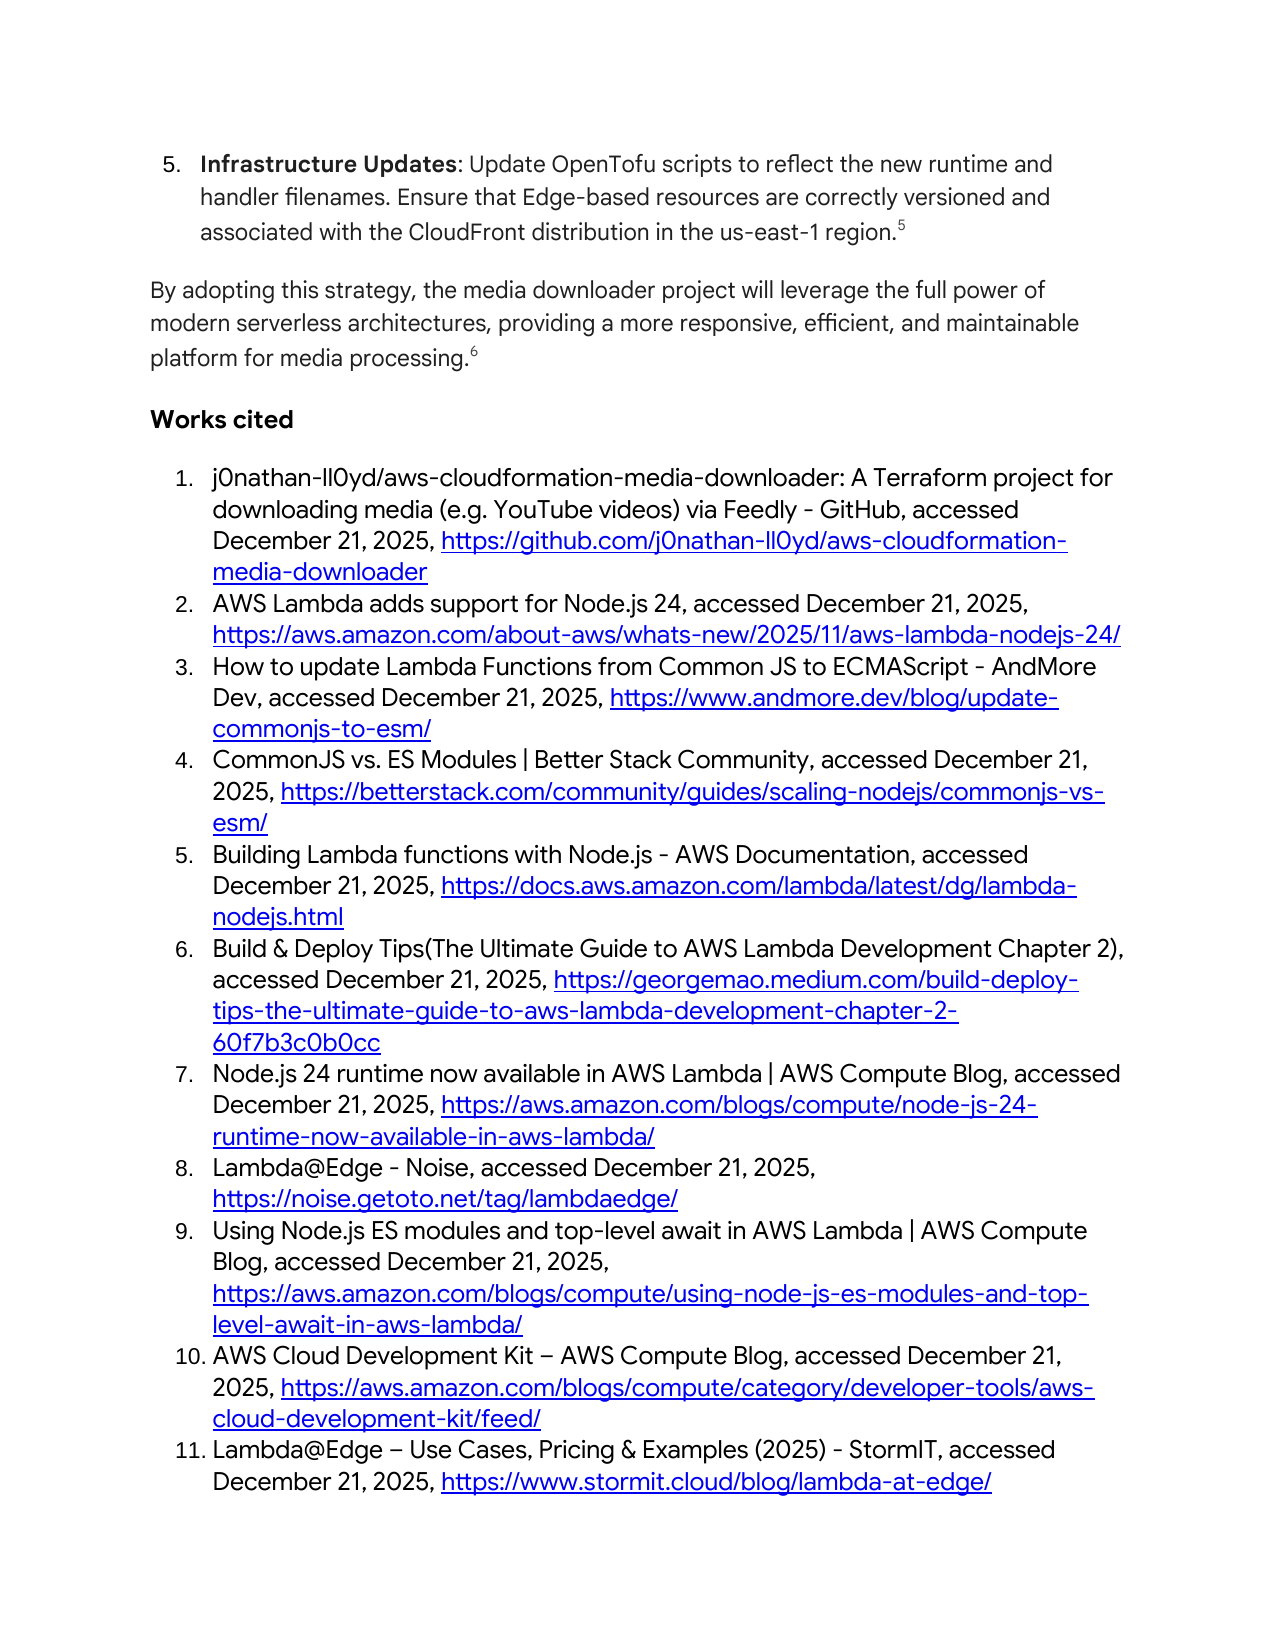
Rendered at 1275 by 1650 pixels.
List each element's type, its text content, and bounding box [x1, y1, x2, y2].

list Node.js 24 runtime now available in AWS Lambda | AWS Compute Blog, accessed December 21, 2025, https://aws.amazon.com/blogs/compute/node-js-24-runtime-now-available-in-aws-lambda/ [175, 1058, 1125, 1152]
subtitle Works cited [150, 405, 1125, 436]
list How to update Lambda Functions from Common JS to ECMAScript - AndMore Dev, accessed December 21, 2025, https://www.andmore.dev/blog/update-commonjs-to-esm/ [175, 651, 1125, 745]
list Lambda@Edge – Use Cases, Pricing & Examples (2025) - StormIT, accessed December 21, 2025, https://www.stormit.cloud/blog/lambda-at-edge/ [175, 1434, 1125, 1497]
list Using Node.js ES modules and top-level await in AWS Lambda | AWS Compute Blog, accessed December 21, 2025, https://aws.amazon.com/blogs/compute/using-node-js-es-modules-and-top-level-await-in-aws-lambda/ [175, 1215, 1125, 1341]
list AWS Cloud Development Kit – AWS Compute Blog, accessed December 21, 2025, https://aws.amazon.com/blogs/compute/category/developer-tools/aws-cloud-development-kit/feed/ [175, 1341, 1125, 1434]
list CommonJS vs. ES Modules | Better Stack Community, accessed December 21, 2025, https://betterstack.com/community/guides/scaling-nodejs/commonjs-vs-esm/ [175, 745, 1125, 839]
text By adopting this strategy, the media downloader project will leverage the full power of modern serverless architectures, providing a more responsive, efficient, and maintainable platform for media processing.6 [150, 277, 1125, 374]
list Build & Deploy Tips(The Ultimate Guide to AWS Lambda Development Chapter 2), accessed December 21, 2025, https://georgemao.medium.com/build-deploy-tips-the-ultimate-guide-to-aws-lambda-development-chapter-2-60f7b3c0b0cc [175, 933, 1125, 1058]
list j0nathan-ll0yd/aws-cloudformation-media-downloader: A Terraform project for downloading media (e.g. YouTube videos) via Feedly - GitHub, accessed December 21, 2025, https://github.com/j0nathan-ll0yd/aws-cloudformation-media-downloader [175, 463, 1125, 588]
list Infrastructure Updates: Update OpenTofu scripts to reflect the new runtime and handler filenames. Ensure that Edge-based resources are correctly versioned and associated with the CloudFront distribution in the us-east-1 region.5 [162, 150, 1125, 247]
list AWS Lambda adds support for Node.js 24, accessed December 21, 2025, https://aws.amazon.com/about-aws/whats-new/2025/11/aws-lambda-nodejs-24/ [175, 588, 1125, 651]
list Building Lambda functions with Node.js - AWS Documentation, accessed December 21, 2025, https://docs.aws.amazon.com/lambda/latest/dg/lambda-nodejs.html [175, 839, 1125, 933]
list Lambda@Edge - Noise, accessed December 21, 2025, https://noise.getoto.net/tag/lambdaedge/ [175, 1152, 1125, 1215]
